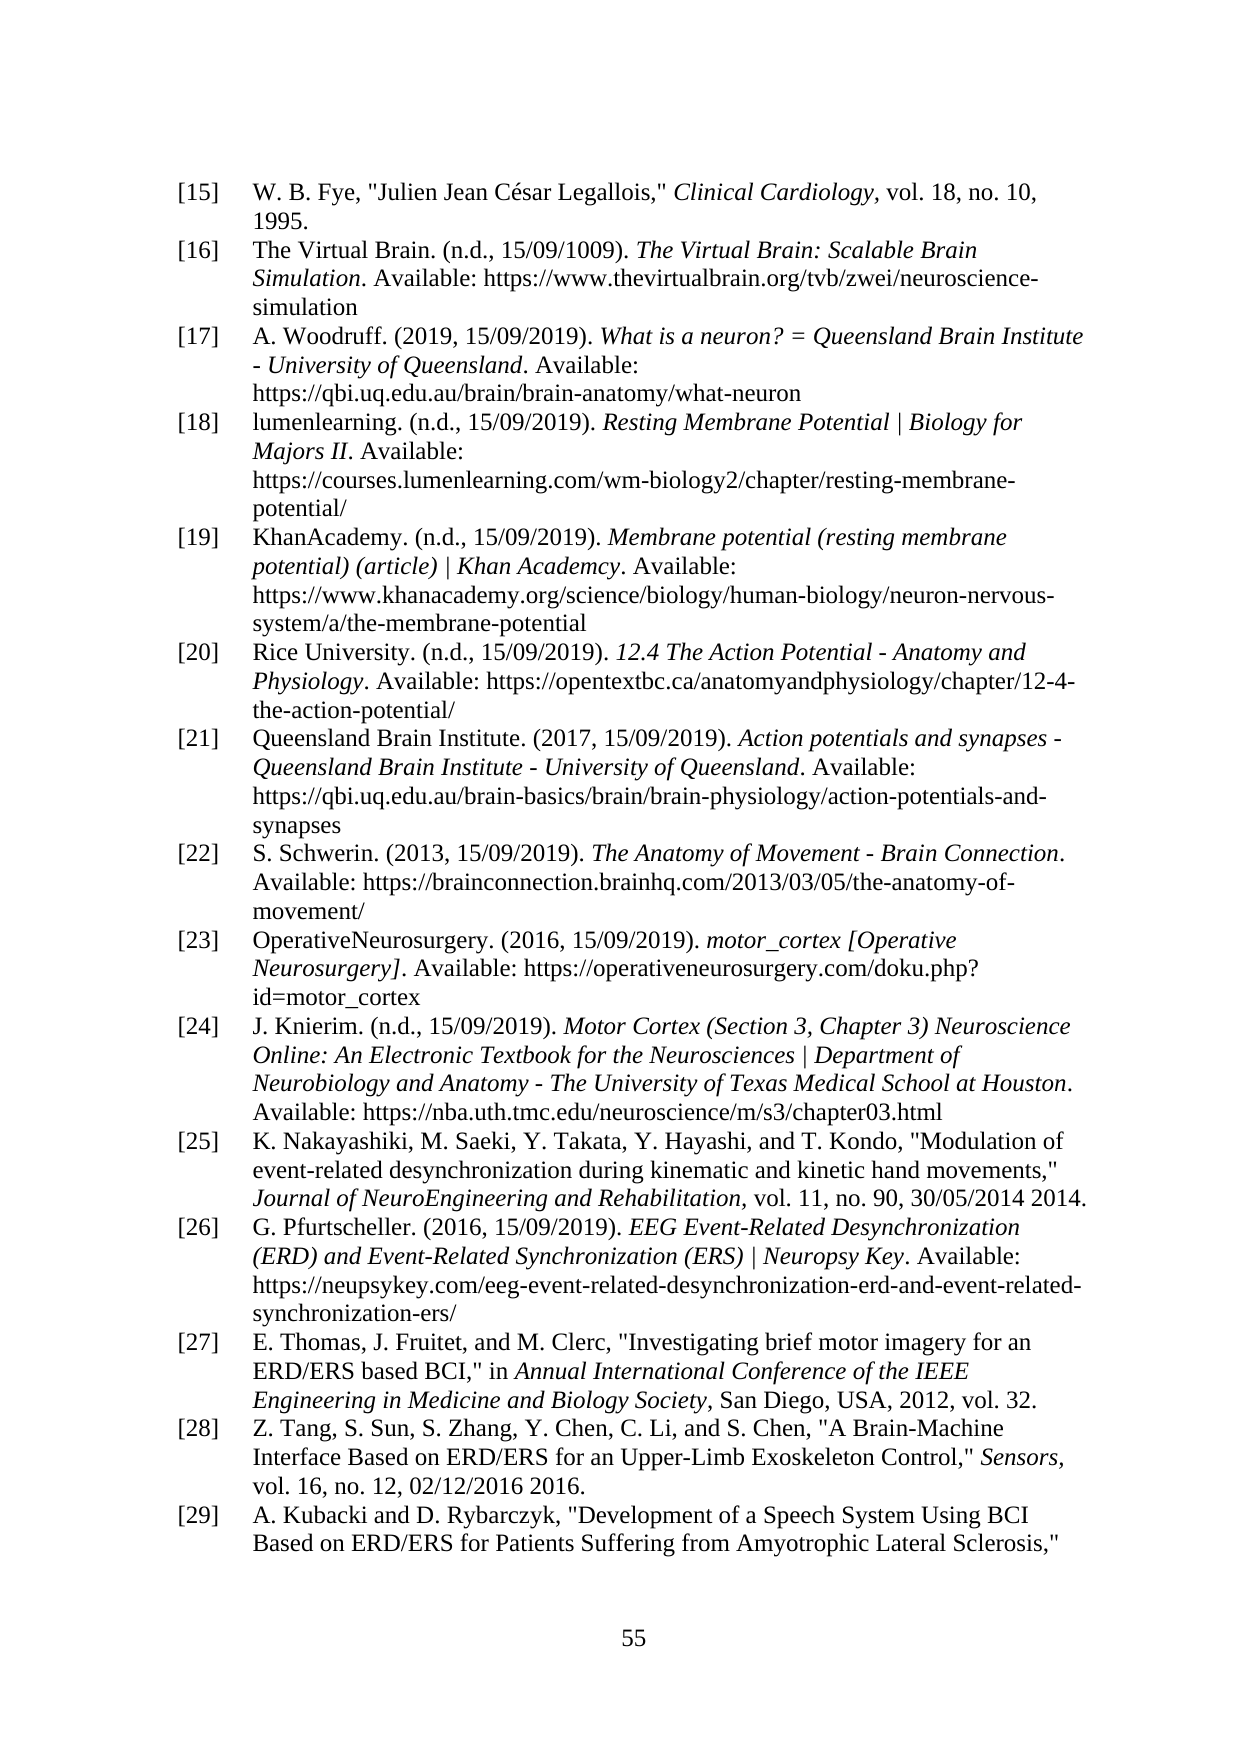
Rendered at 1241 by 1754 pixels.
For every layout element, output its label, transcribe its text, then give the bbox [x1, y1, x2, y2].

text [19] KhanAcademy. (n.d., 15/09/2019). Membrane potential (resting membrane potential) (article) | Khan Academcy. Available: https://www.khanacademy.org/science/biology/human-biology/neuron-nervous-system/a/the-membrane-potential [177, 522, 1090, 637]
text [18] lumenlearning. (n.d., 15/09/2019). Resting Membrane Potential | Biology for Majors II. Available: https://courses.lumenlearning.com/wm-biology2/chapter/resting-membrane-potential/ [177, 407, 1090, 522]
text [177, 1500, 1090, 1557]
text [21] Queensland Brain Institute. (2017, 15/09/2019). Action potentials and synapses - Queensland Brain Institute - University of Queensland. Available: https://qbi.uq.edu.au/brain-basics/brain/brain-physiology/action-potentials-and-synapses [177, 723, 1090, 838]
text [17] A. Woodruff. (2019, 15/09/2019). What is a neuron? = Queensland Brain Institute - University of Queensland. Available: https://qbi.uq.edu.au/brain/brain-anatomy/what-neuron [177, 321, 1090, 407]
text [23] OperativeNeurosurgery. (2016, 15/09/2019). motor_cortex [Operative Neurosurgery]. Available: https://operativeneurosurgery.com/doku.php?id=motor_cortex [177, 925, 1090, 1011]
text [27] E. Thomas, J. Fruitet, and M. Clerc, "Investigating brief motor imagery for an ERD/ERS based BCI," in Annual International Conference of the IEEE Engineering in Medicine and Biology Society, San Diego, USA, 2012, vol. 32. [177, 1327, 1090, 1413]
text [24] J. Knierim. (n.d., 15/09/2019). Motor Cortex (Section 3, Chapter 3) Neuroscience Online: An Electronic Textbook for the Neurosciences | Department of Neurobiology and Anatomy - The University of Texas Medical School at Houston. Available: https://nba.uth.tmc.edu/neuroscience/m/s3/chapter03.html [177, 1011, 1090, 1126]
text [16] The Virtual Brain. (n.d., 15/09/1009). The Virtual Brain: Scalable Brain Simulation. Available: https://www.thevirtualbrain.org/tvb/zwei/neuroscience-simulation [177, 235, 1090, 321]
text [22] S. Schwerin. (2013, 15/09/2019). The Anatomy of Movement - Brain Connection. Available: https://brainconnection.brainhq.com/2013/03/05/the-anatomy-of-movement/ [177, 838, 1090, 925]
text [20] Rice University. (n.d., 15/09/2019). 12.4 The Action Potential - Anatomy and Physiology. Available: https://opentextbc.ca/anatomyandphysiology/chapter/12-4-the-action-potential/ [177, 637, 1090, 723]
text [25] K. Nakayashiki, M. Saeki, Y. Takata, Y. Hayashi, and T. Kondo, "Modulation of event-related desynchronization during kinematic and kinetic hand movements," Journal of NeuroEngineering and Rehabilitation, vol. 11, no. 90, 30/05/2014 2014. [177, 1126, 1090, 1212]
text [26] G. Pfurtscheller. (2016, 15/09/2019). EEG Event-Related Desynchronization (ERD) and Event-Related Synchronization (ERS) | Neuropsy Key. Available: https://neupsykey.com/eeg-event-related-desynchronization-erd-and-event-related-synchronization-ers/ [177, 1212, 1090, 1327]
text [28] Z. Tang, S. Sun, S. Zhang, Y. Chen, C. Li, and S. Chen, "A Brain-Machine Interface Based on ERD/ERS for an Upper-Limb Exoskeleton Control," Sensors, vol. 16, no. 12, 02/12/2016 2016. [177, 1413, 1090, 1500]
text [15] W. B. Fye, "Julien Jean César Legallois," Clinical Cardiology, vol. 18, no. 10, 1995. [177, 177, 1090, 235]
